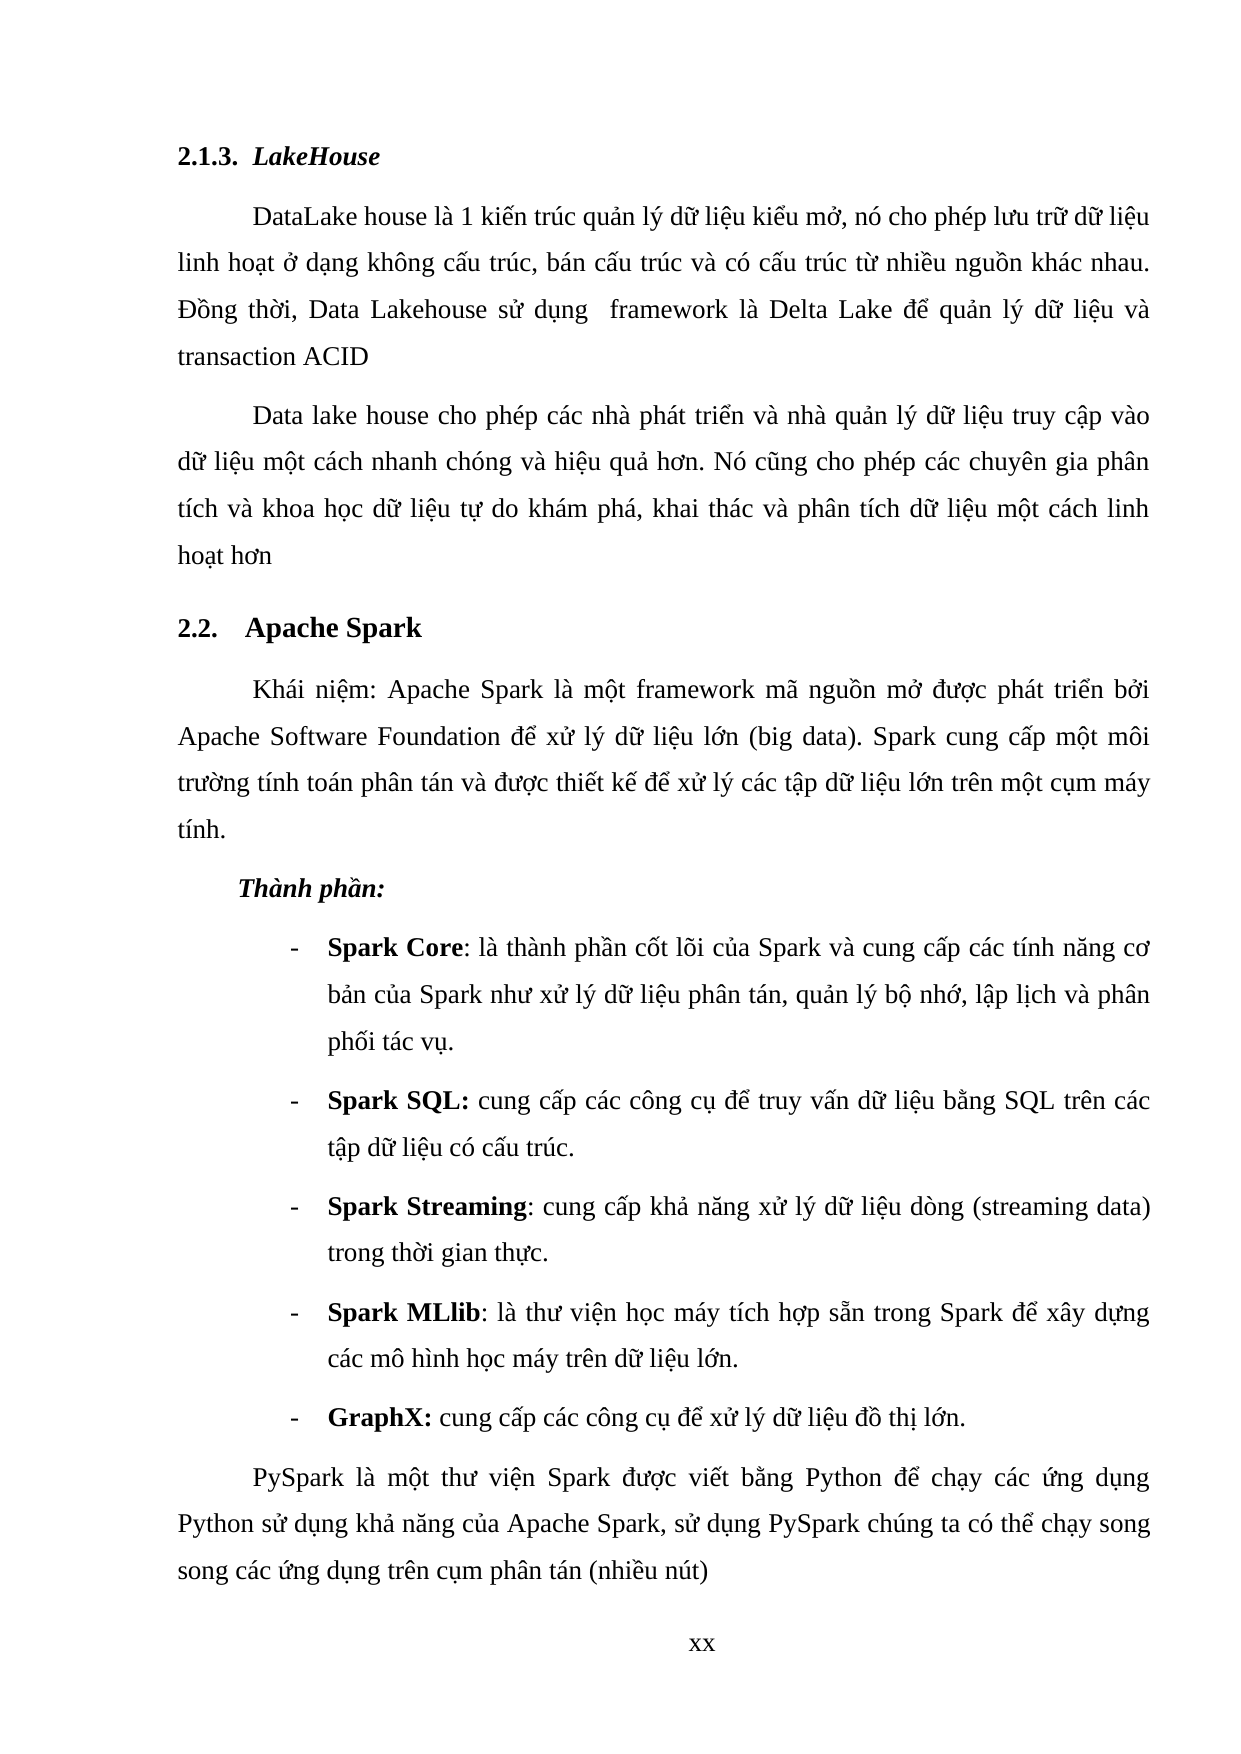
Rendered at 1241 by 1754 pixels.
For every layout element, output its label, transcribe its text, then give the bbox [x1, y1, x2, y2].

subtitle LakeHouse [177, 140, 1152, 172]
list Spark MLlib: là thư viện học máy tích hợp sẵn trong Spark để xây dựng các mô hình học máy trên dữ liệu lớn. [290, 1296, 1152, 1373]
text Thành phần: [177, 872, 1152, 903]
list GraphX: cung cấp các công cụ để xử lý dữ liệu đồ thị lớn. [290, 1402, 1152, 1433]
text PySpark là một thư viện Spark được viết bằng Python để chạy các ứng dụng Python sử dụng khả năng của Apache Spark, sử dụng PySpark chúng ta có thể chạy song song các ứng dụng trên cụm phân tán (nhiều nút) [177, 1461, 1152, 1585]
text DataLake house là 1 kiến trúc quản lý dữ liệu kiểu mở, nó cho phép lưu trữ dữ liệu linh hoạt ở dạng không cấu trúc, bán cấu trúc và có cấu trúc từ nhiều nguồn khác nhau. Đồng thời, Data Lakehouse sử dụng framework là Delta Lake để quản lý dữ liệu và transaction ACID [177, 199, 1152, 371]
list Spark Core: là thành phần cốt lõi của Spark và cung cấp các tính năng cơ bản của Spark như xử lý dữ liệu phân tán, quản lý bộ nhớ, lập lịch và phân phối tác vụ. [290, 932, 1152, 1056]
list Spark SQL: cung cấp các công cụ để truy vấn dữ liệu bằng SQL trên các tập dữ liệu có cấu trúc. [290, 1084, 1152, 1162]
text Khái niệm: Apache Spark là một framework mã nguồn mở được phát triển bởi Apache Software Foundation để xử lý dữ liệu lớn (big data). Spark cung cấp một môi trường tính toán phân tán và được thiết kế để xử lý các tập dữ liệu lớn trên một cụm máy tính. [177, 673, 1152, 844]
list Spark Streaming: cung cấp khả năng xử lý dữ liệu dòng (streaming data) trong thời gian thực. [290, 1190, 1152, 1268]
subtitle Apache Spark [177, 610, 1152, 644]
text Data lake house cho phép các nhà phát triển và nhà quản lý dữ liệu truy cập vào dữ liệu một cách nhanh chóng và hiệu quả hơn. Nó cũng cho phép các chuyên gia phân tích và khoa học dữ liệu tự do khám phá, khai thác và phân tích dữ liệu một cách linh hoạt hơn [177, 399, 1152, 570]
